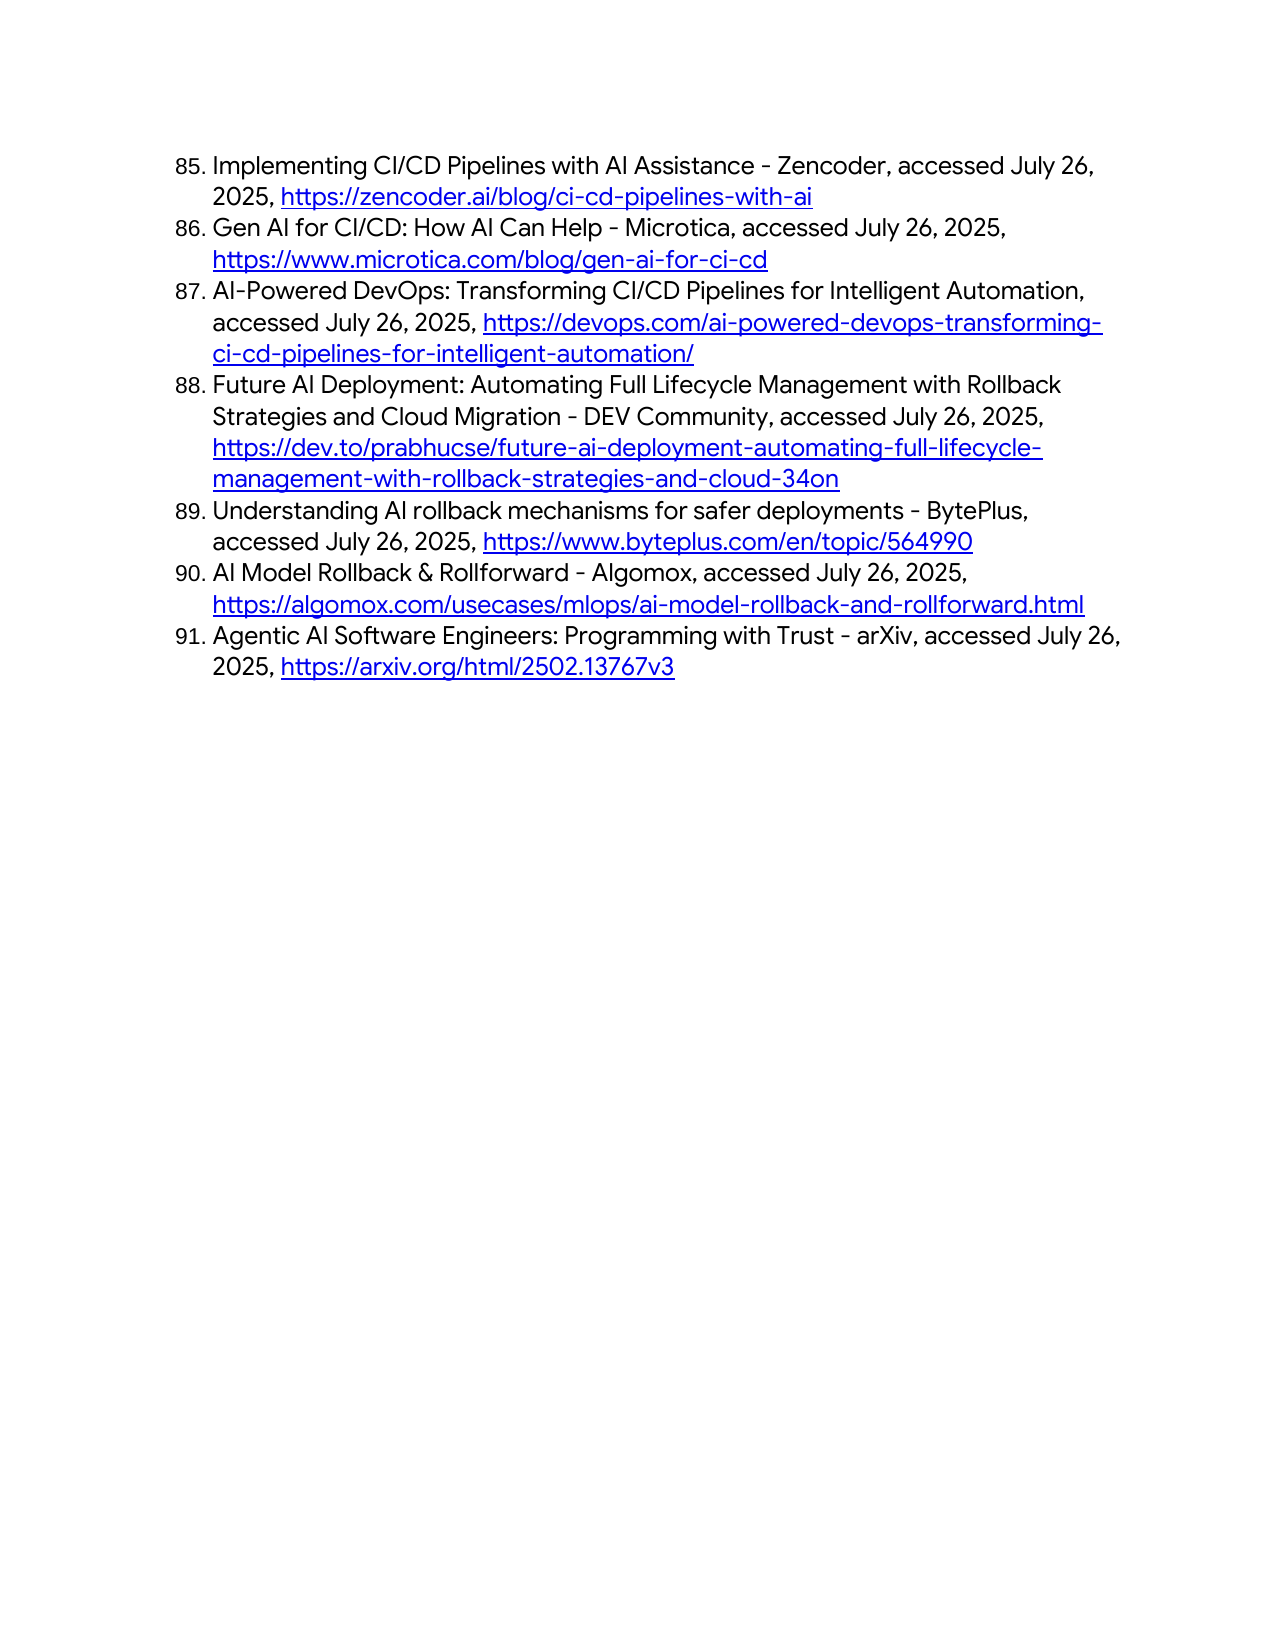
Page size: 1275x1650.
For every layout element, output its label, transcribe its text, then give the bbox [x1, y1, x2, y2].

list Gen AI for CI/CD: How AI Can Help - Microtica, accessed July 26, 2025, https://www.microtica.com/blog/gen-ai-for-ci-cd [175, 213, 1125, 275]
list Implementing CI/CD Pipelines with AI Assistance - Zencoder, accessed July 26, 2025, https://zencoder.ai/blog/ci-cd-pipelines-with-ai [175, 150, 1125, 213]
list AI Model Rollback & Rollforward - Algomox, accessed July 26, 2025, https://algomox.com/usecases/mlops/ai-model-rollback-and-rollforward.html [175, 558, 1125, 620]
list Future AI Deployment: Automating Full Lifecycle Management with Rollback Strategies and Cloud Migration - DEV Community, accessed July 26, 2025, https://dev.to/prabhucse/future-ai-deployment-automating-full-lifecycle-management-with-rollback-strategies-and-cloud-34on [175, 369, 1125, 495]
list AI-Powered DevOps: Transforming CI/CD Pipelines for Intelligent Automation, accessed July 26, 2025, https://devops.com/ai-powered-devops-transforming-ci-cd-pipelines-for-intelligent-automation/ [175, 275, 1125, 369]
list Understanding AI rollback mechanisms for safer deployments - BytePlus, accessed July 26, 2025, https://www.byteplus.com/en/topic/564990 [175, 495, 1125, 558]
list Agentic AI Software Engineers: Programming with Trust - arXiv, accessed July 26, 2025, https://arxiv.org/html/2502.13767v3 [175, 620, 1125, 683]
